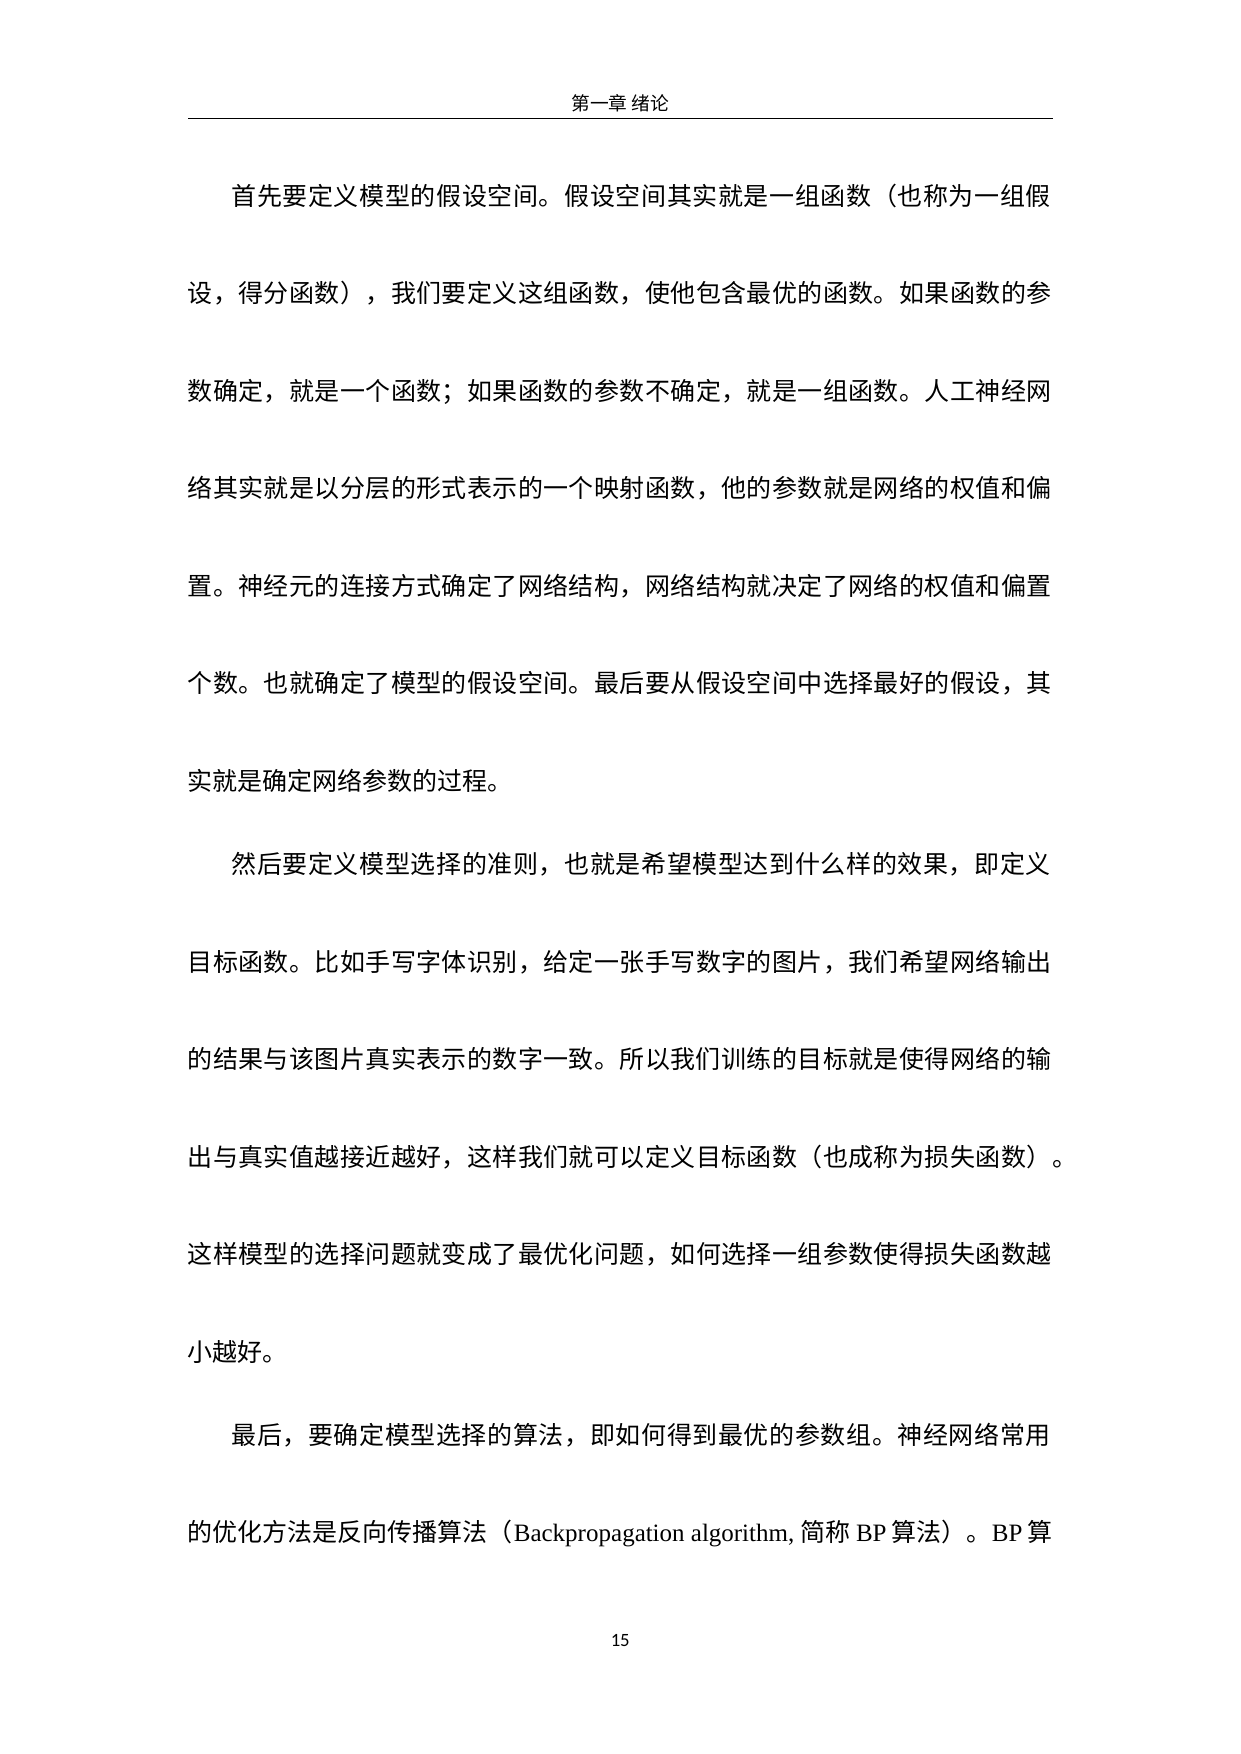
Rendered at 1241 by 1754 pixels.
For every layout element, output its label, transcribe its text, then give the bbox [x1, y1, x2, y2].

text 然后要定义模型选择的准则，也就是希望模型达到什么样的效果，即定义目标函数。比如手写字体识别，给定一张手写数字的图片，我们希望网络输出的结果与该图片真实表示的数字一致。所以我们训练的目标就是使得网络的输出与真实值越接近越好，这样我们就可以定义目标函数（也成称为损失函数）。这样模型的选择问题就变成了最优化问题，如何选择一组参数使得损失函数越小越好。 [187, 830, 1053, 1383]
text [187, 1401, 1053, 1563]
text 首先要定义模型的假设空间。假设空间其实就是一组函数（也称为一组假设，得分函数），我们要定义这组函数，使他包含最优的函数。如果函数的参数确定，就是一个函数；如果函数的参数不确定，就是一组函数。人工神经网络其实就是以分层的形式表示的一个映射函数，他的参数就是网络的权值和偏置。神经元的连接方式确定了网络结构，网络结构就决定了网络的权值和偏置个数。也就确定了模型的假设空间。最后要从假设空间中选择最好的假设，其实就是确定网络参数的过程。 [187, 162, 1053, 812]
